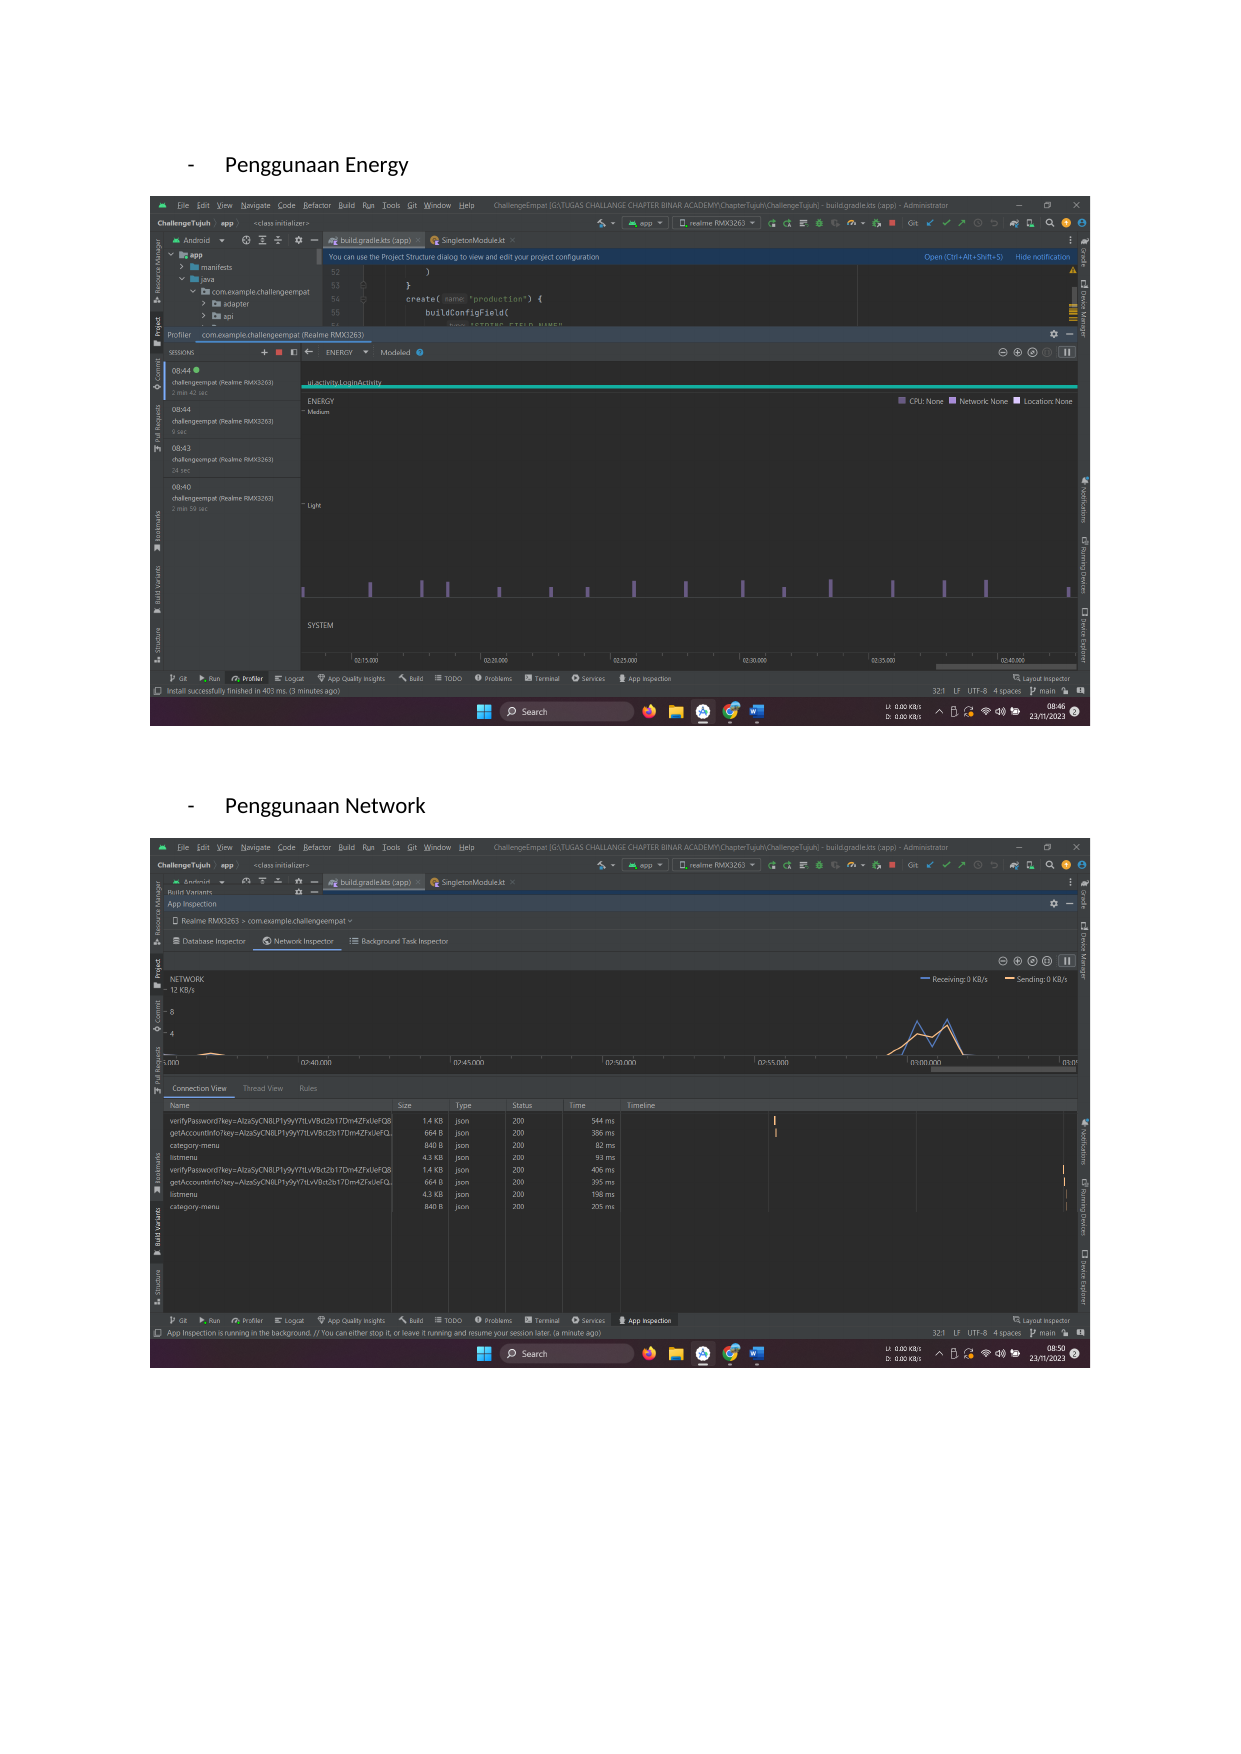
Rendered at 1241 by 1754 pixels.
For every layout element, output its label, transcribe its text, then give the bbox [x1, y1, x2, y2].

list Penggunaan Energy [187, 150, 1090, 178]
list Penggunaan Network [187, 791, 1090, 819]
picture [150, 838, 1091, 1368]
picture [150, 196, 1091, 726]
